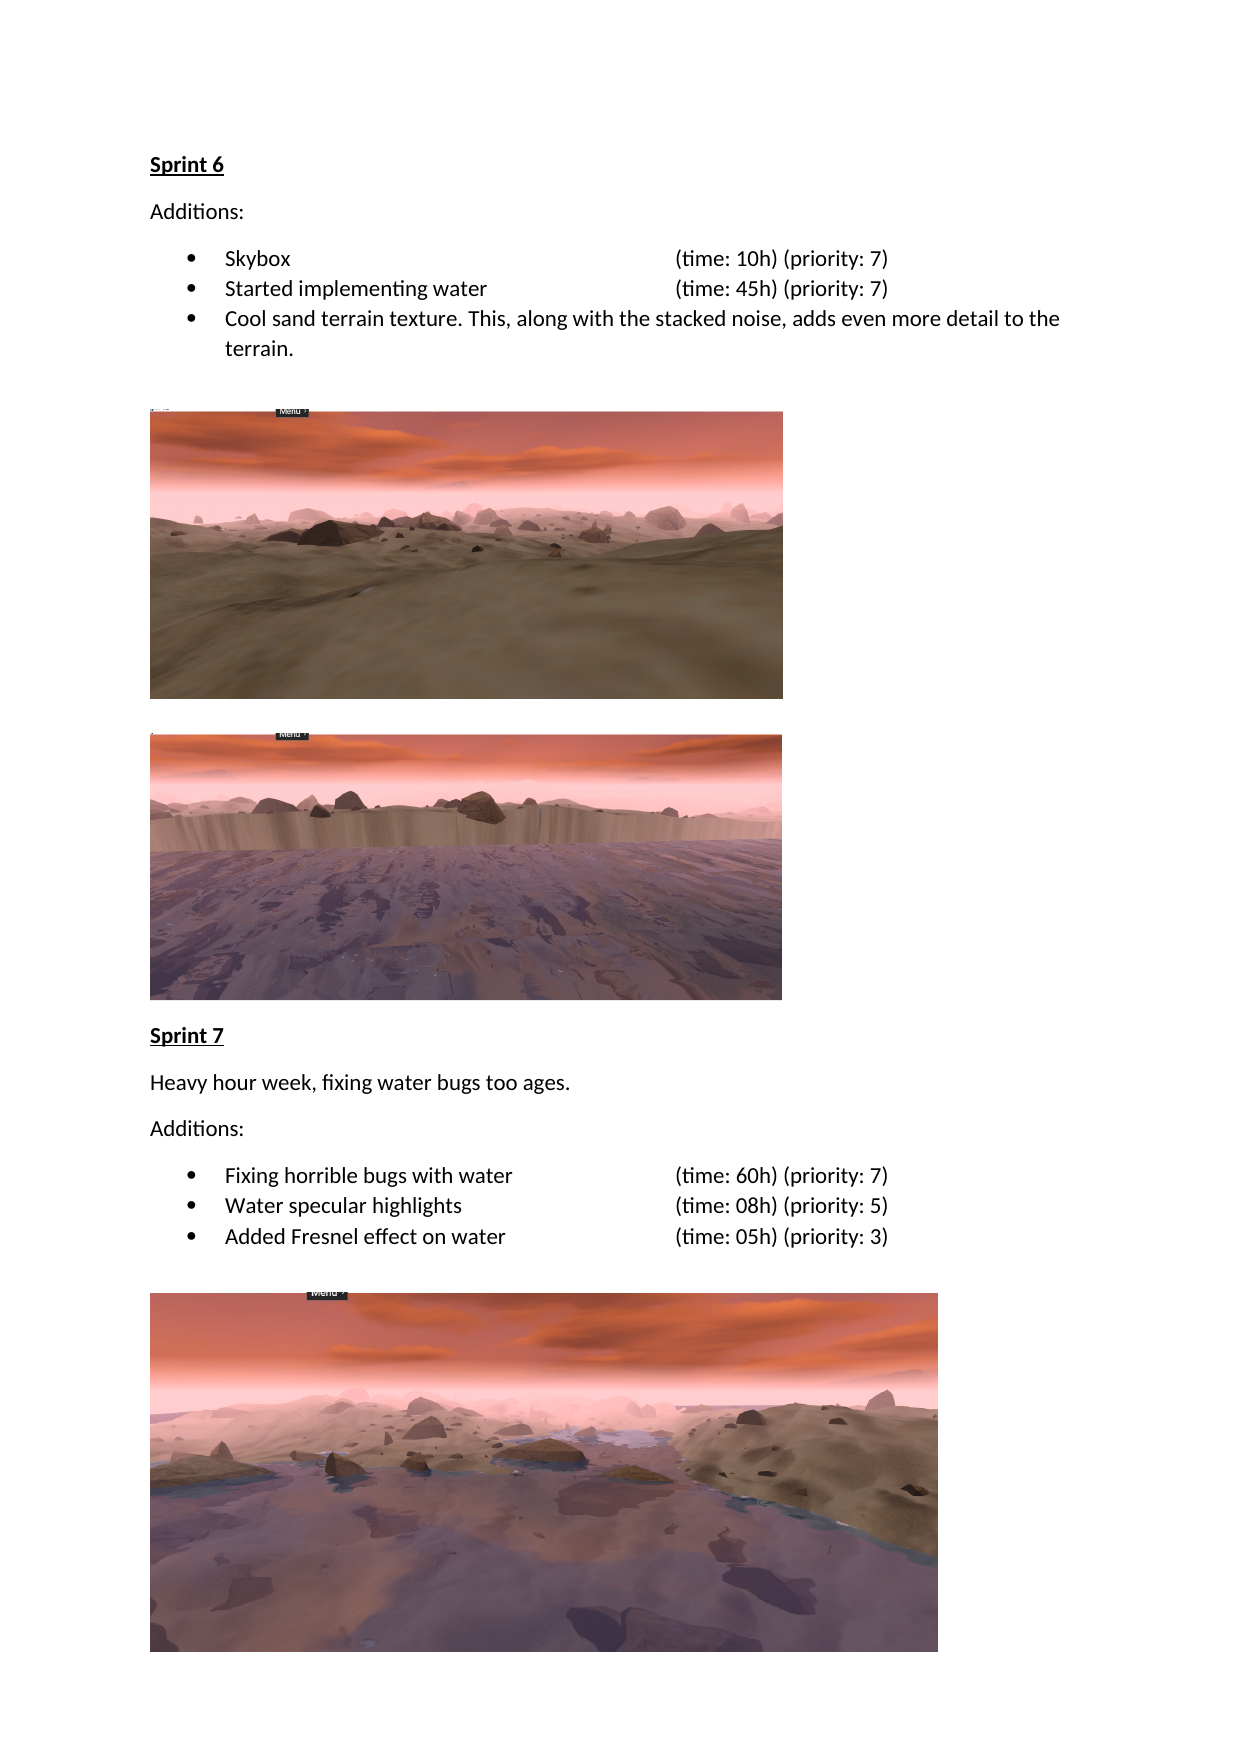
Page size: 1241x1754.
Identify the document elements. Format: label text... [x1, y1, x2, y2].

list Cool sand terrain texture. This, along with the stacked noise, adds even more detail to the terrain. [187, 304, 1090, 362]
list Fixing horrible bugs with water (time: 60h) (priority: 7) [187, 1161, 1090, 1189]
text Additions: [150, 197, 1090, 225]
picture [150, 733, 782, 1001]
text Sprint 7 [150, 1021, 1090, 1049]
text Additions: [150, 1114, 1090, 1143]
text Sprint 6 [150, 150, 1090, 178]
list Water specular highlights (time: 08h) (priority: 5) [187, 1192, 1090, 1220]
picture [150, 1292, 938, 1652]
text Heavy hour week, fixing water bugs too ages. [150, 1068, 1090, 1096]
list Started implementing water (time: 45h) (priority: 7) [187, 274, 1090, 302]
list Skybox (time: 10h) (priority: 7) [187, 244, 1090, 272]
picture [150, 409, 783, 699]
list Added Fresnel effect on water (time: 05h) (priority: 3) [187, 1222, 1090, 1250]
